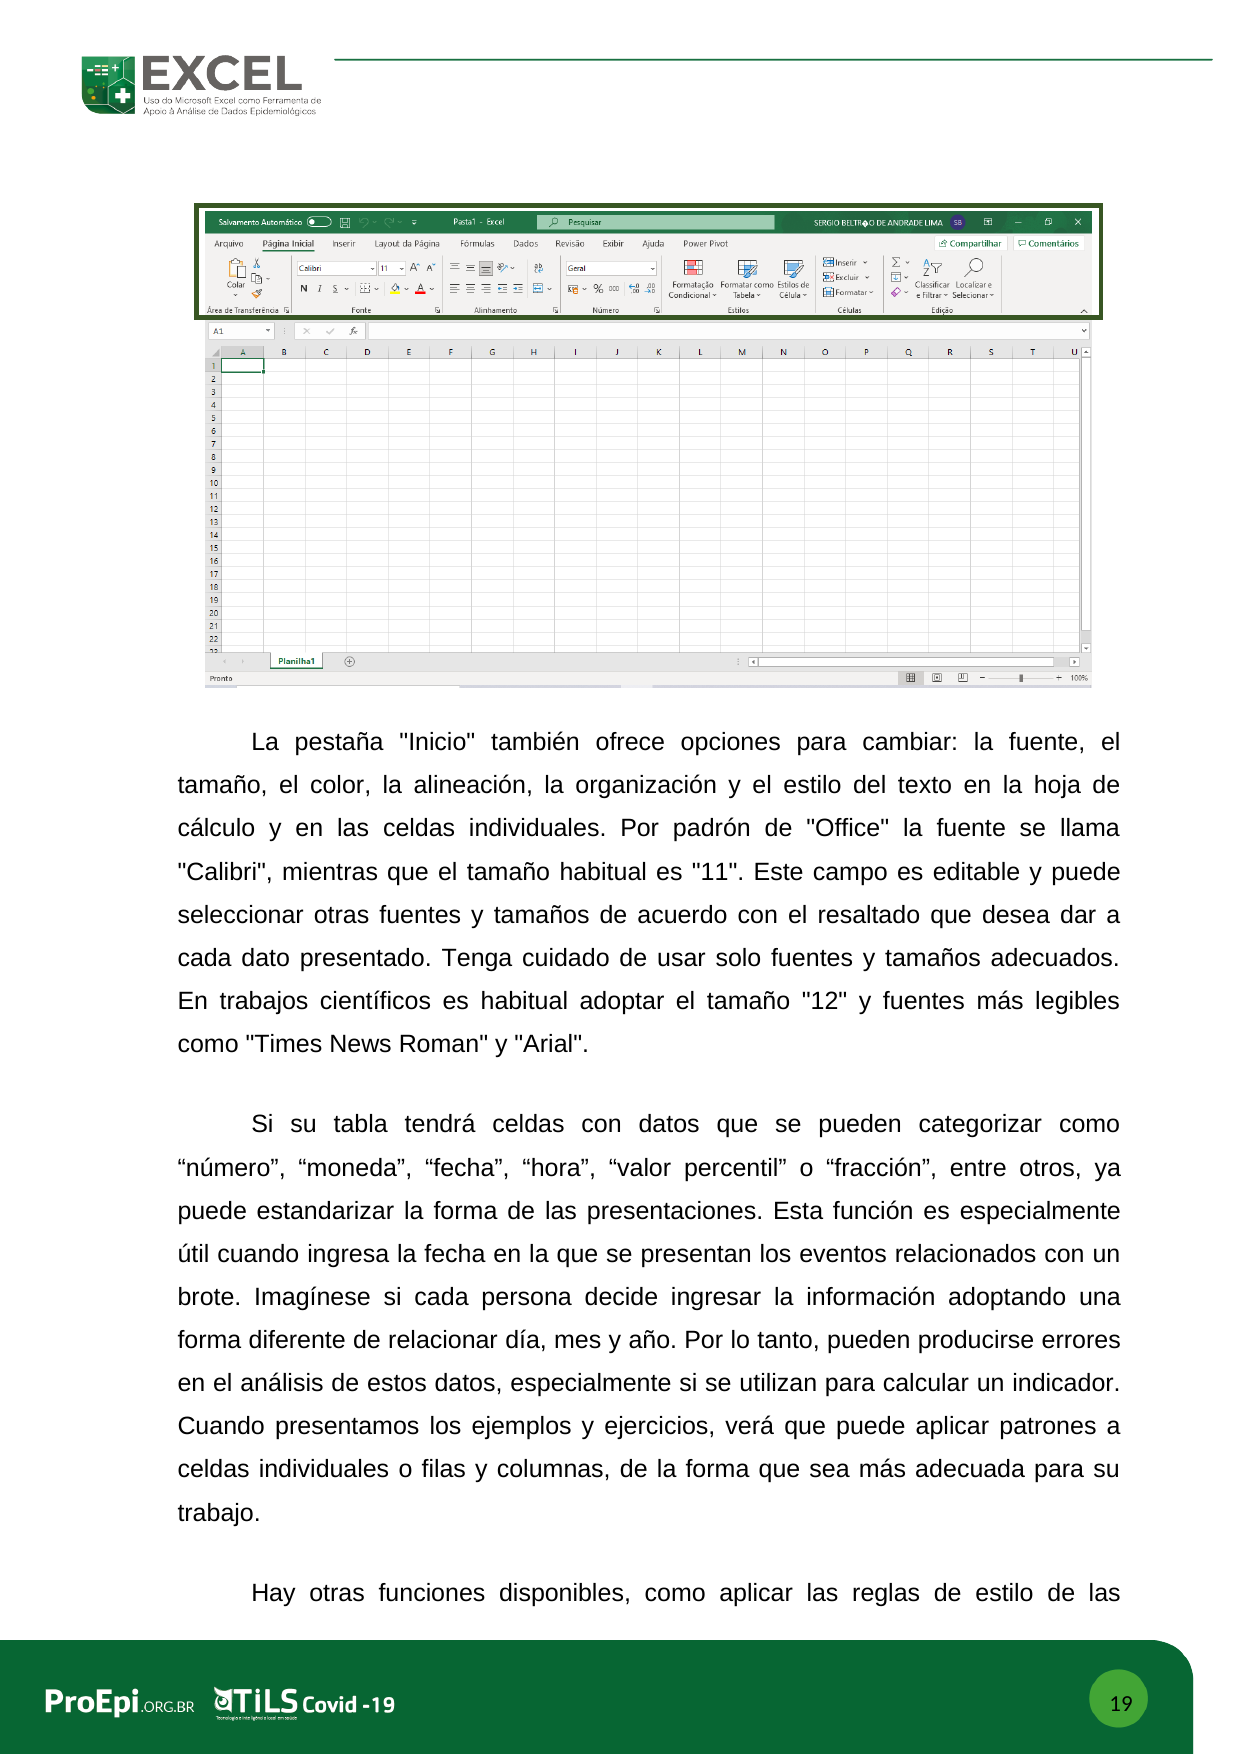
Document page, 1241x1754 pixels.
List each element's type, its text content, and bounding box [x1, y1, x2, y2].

table_cell La pestaña "Inicio" también ofrece opciones para cambiar: la fuente, el tamaño, el color, la alineación, la organización y el estilo del texto en la hoja de cálculo y en las celdas individuales. Por padrón de "Office" la fuente se llama "Calibri", mientras que el tamaño habitual es "11". Este campo es editable y puede seleccionar otras fuentes y tamaños de acuerdo con el resaltado que desea dar a cada dato presentado. Tenga cuidado de usar solo fuentes y tamaños adecuados. En trabajos científicos es habitual adoptar el tamaño "12" y fuentes más legibles como "Times News Roman" y "Arial". [0, 702, 1240, 1084]
picture [205, 211, 1092, 315]
table_cell [0, 177, 1240, 702]
picture [205, 320, 1092, 688]
picture [0, 1607, 1238, 1754]
picture [0, 6, 1238, 177]
table_cell Si su tabla tendrá celdas con datos que se pueden categorizar como “número”, “moneda”, “fecha”, “hora”, “valor percentil” o “fracción”, entre otros, ya puede estandarizar la forma de las presentaciones. Esta función es especialmente útil cuando ingresa la fecha en la que se presentan los eventos relacionados con un brote. Imagínese si cada persona decide ingresar la información adoptando una forma diferente de relacionar día, mes y año. Por lo tanto, pueden producirse errores en el análisis de estos datos, especialmente si se utilizan para calcular un indicador. Cuando presentamos los ejemplos y ejercicios, verá que puede aplicar patrones a celdas individuales o filas y columnas, de la forma que sea más adecuada para su trabajo. [0, 1085, 1240, 1553]
